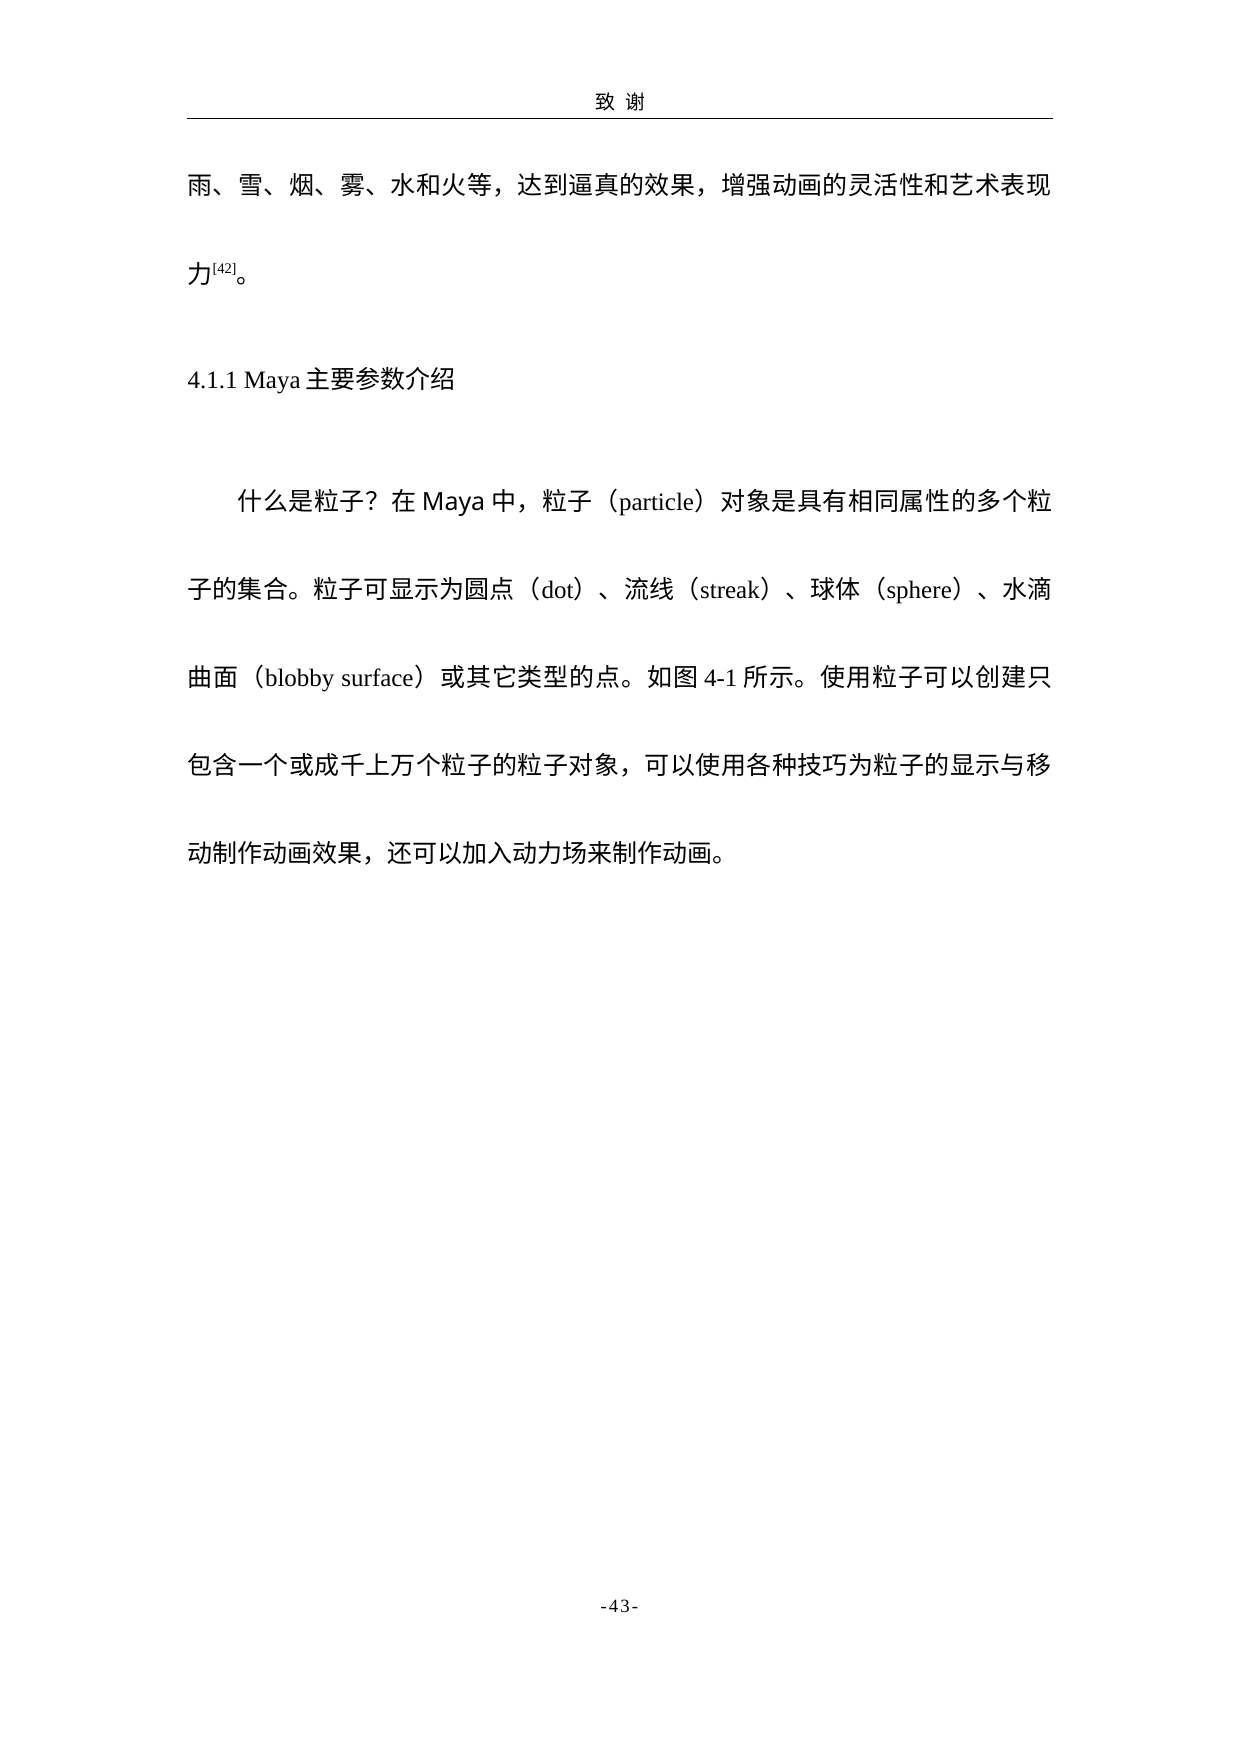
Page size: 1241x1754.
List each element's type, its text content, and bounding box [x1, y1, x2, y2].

text 什么是粒子？在Maya中，粒子（particle）对象是具有相同属性的多个粒子的集合。粒子可显示为圆点（dot）、流线（streak）、球体（sphere）、水滴曲面（blobby surface）或其它类型的点。如图4-1所示。使用粒子可以创建只包含一个或成千上万个粒子的粒子对象，可以使用各种技巧为粒子的显示与移动制作动画效果，还可以加入动力场来制作动画。 [187, 465, 1053, 886]
subtitle 4.1.1 Maya主要参数介绍 [187, 344, 1053, 412]
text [187, 150, 1053, 306]
